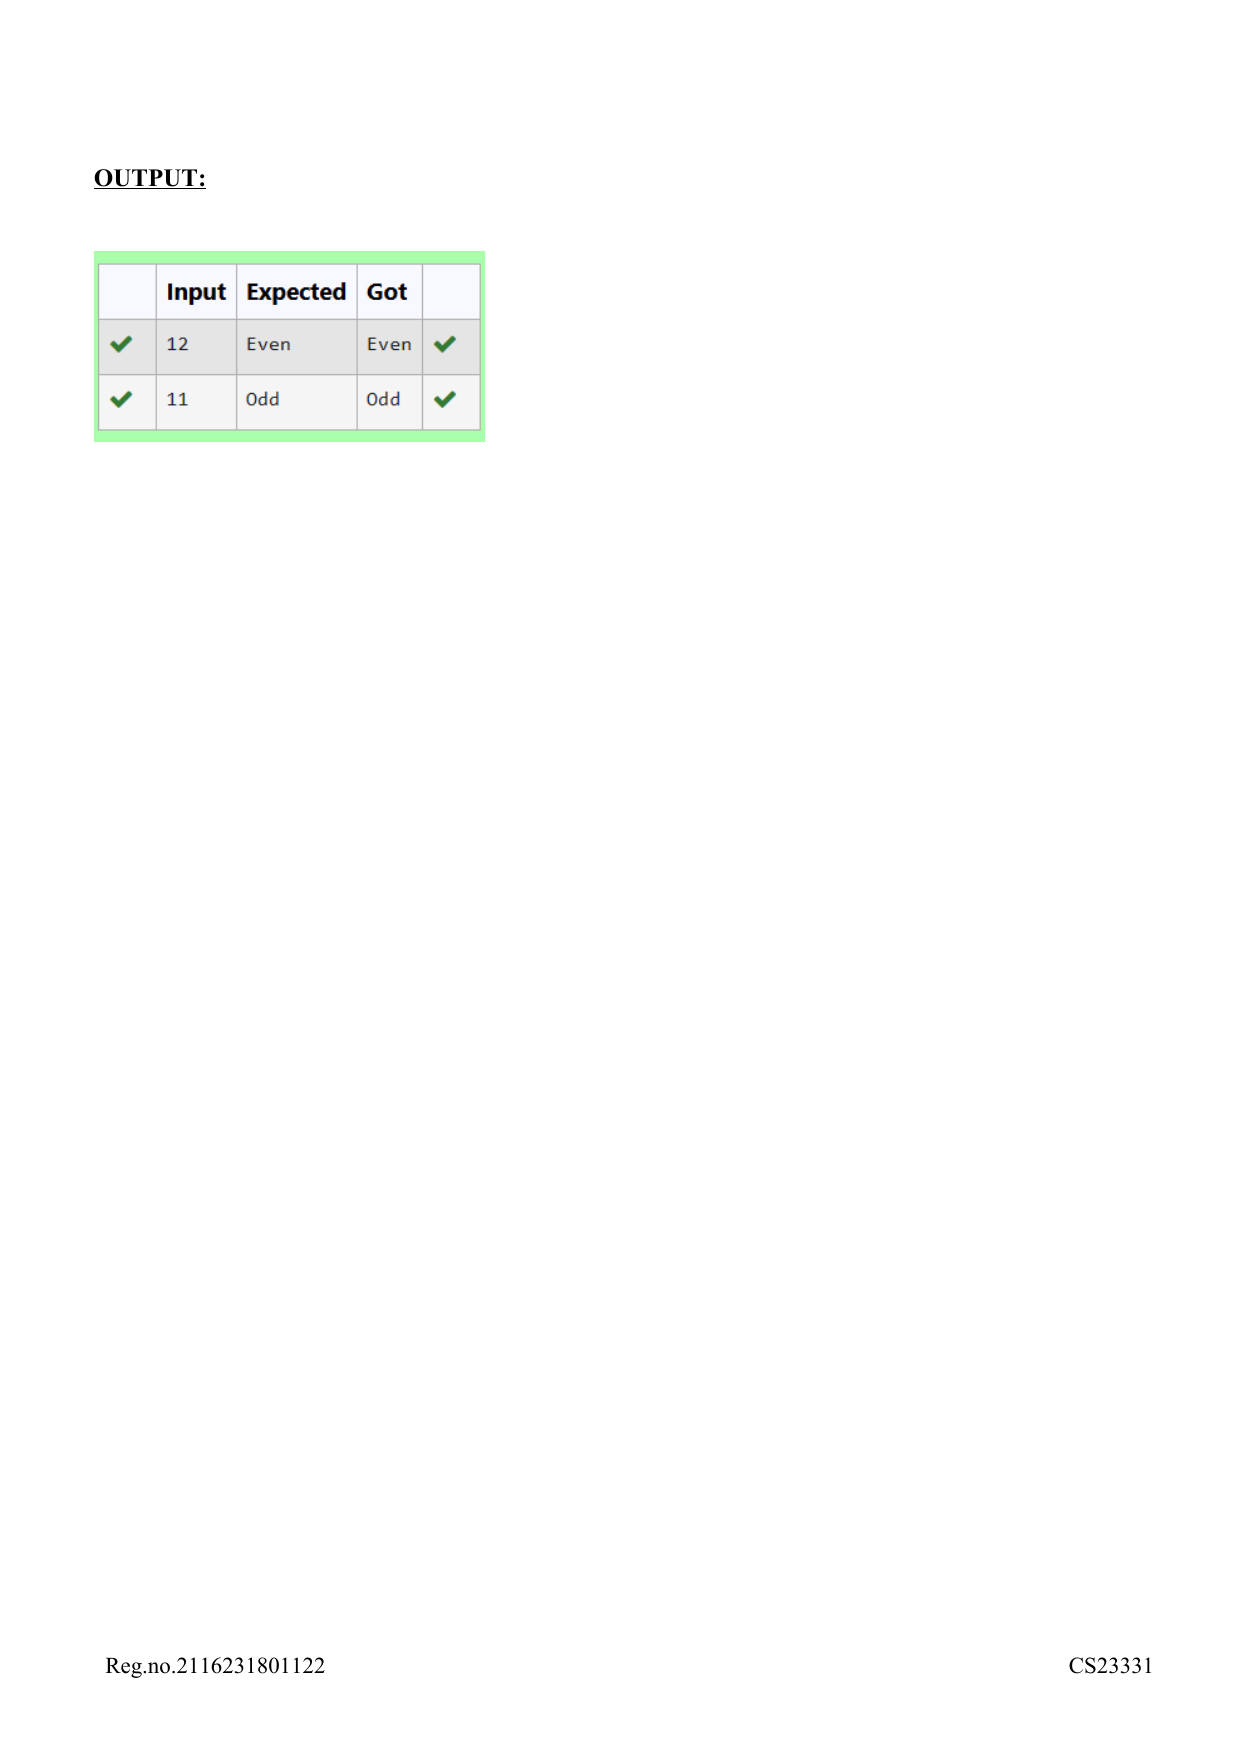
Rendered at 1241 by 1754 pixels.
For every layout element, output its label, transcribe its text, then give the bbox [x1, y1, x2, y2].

text OUTPUT: [94, 164, 1155, 191]
picture [93, 251, 486, 442]
